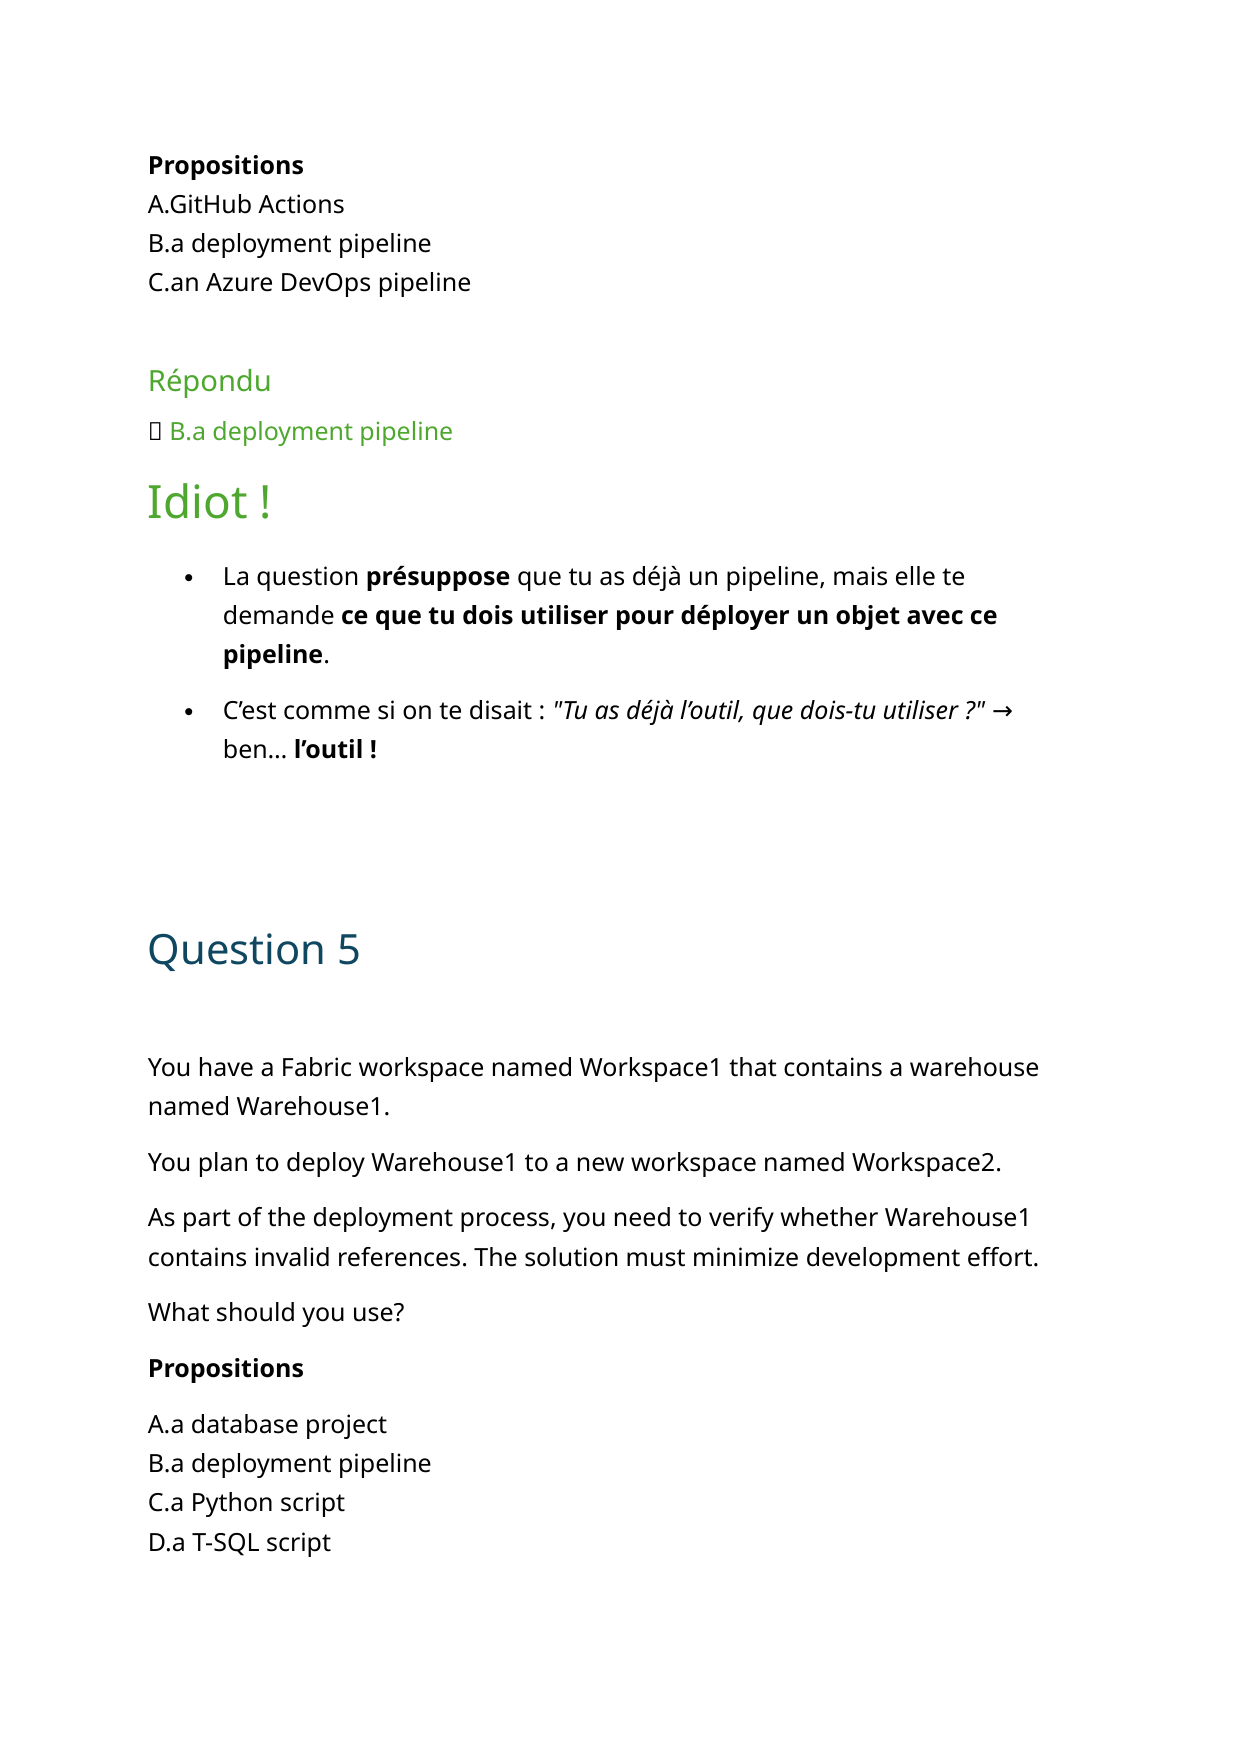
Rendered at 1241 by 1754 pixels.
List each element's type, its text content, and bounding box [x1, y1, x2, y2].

text B.a deployment pipeline [148, 1446, 1093, 1480]
list C’est comme si on te disait : "Tu as déjà l’outil, que dois-tu utiliser ?" → ben… l’outil ! [185, 692, 1093, 766]
text C.a Python script [148, 1485, 1093, 1519]
text Idiot ! [148, 470, 1093, 532]
text C.an Azure DevOps pipeline [148, 265, 1093, 299]
text ✅ B.a deployment pipeline [148, 414, 1093, 448]
list La question présuppose que tu as déjà un pipeline, mais elle te demande ce que tu dois utiliser pour déployer un objet avec ce pipeline. [185, 558, 1093, 671]
text D.a T-SQL script [148, 1524, 1093, 1558]
text As part of the deployment process, you need to verify whether Warehouse1 contains invalid references. The solution must minimize development effort. [148, 1200, 1093, 1273]
text A.GitHub Actions [148, 187, 1093, 221]
text You plan to deploy Warehouse1 to a new workspace named Workspace2. [148, 1144, 1093, 1178]
subtitle Question 5 [148, 920, 1093, 977]
text What should you use? [148, 1295, 1093, 1329]
subtitle Répondu [148, 360, 1093, 400]
text Propositions [148, 1351, 1093, 1385]
text You have a Fabric workspace named Workspace1 that contains a warehouse named Warehouse1. [148, 1049, 1093, 1122]
text B.a deployment pipeline [148, 226, 1093, 260]
text A.a database project [148, 1407, 1093, 1441]
text Propositions [148, 148, 1093, 182]
